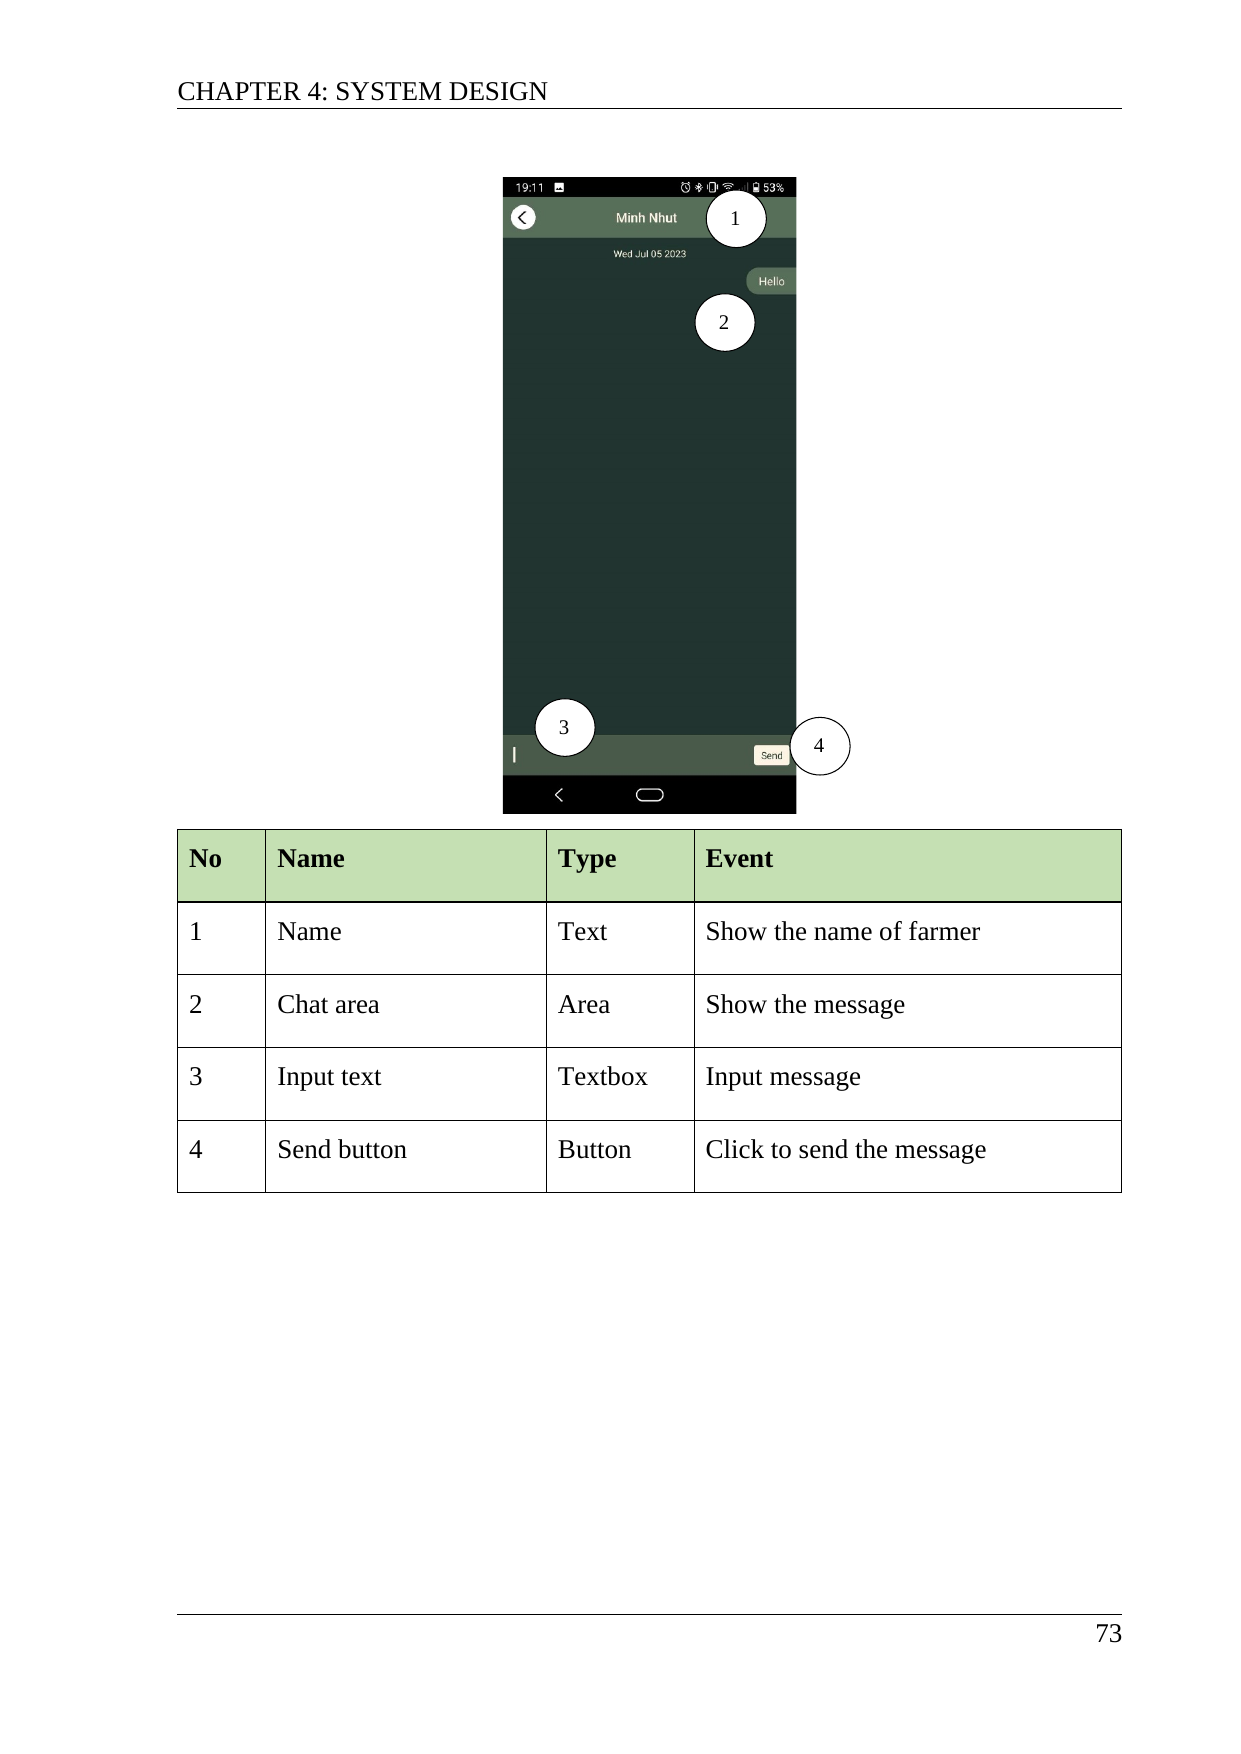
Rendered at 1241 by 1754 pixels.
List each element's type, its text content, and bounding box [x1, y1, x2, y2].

table_cell Input text [266, 1048, 546, 1119]
table_header Type [547, 830, 694, 901]
table_header No [178, 830, 265, 901]
table_cell Textbox [547, 1048, 694, 1119]
table_cell Button [547, 1121, 694, 1192]
table_cell 4 [178, 1121, 265, 1192]
table_cell Show the message [695, 975, 1121, 1047]
table_header Name [266, 830, 546, 901]
table_cell Chat area [266, 975, 546, 1047]
table_cell 3 [178, 1048, 265, 1119]
table_cell Click to send the message [695, 1121, 1121, 1192]
table_cell Text [547, 903, 694, 974]
table_cell Show the name of farmer [695, 903, 1121, 974]
picture [502, 177, 797, 814]
table_cell Input message [695, 1048, 1121, 1119]
table_cell Area [547, 975, 694, 1047]
table_cell Send button [266, 1121, 546, 1192]
table_header Event [695, 830, 1121, 901]
table_cell 1 [178, 903, 265, 974]
table_cell 2 [178, 975, 265, 1047]
table_cell Name [266, 903, 546, 974]
